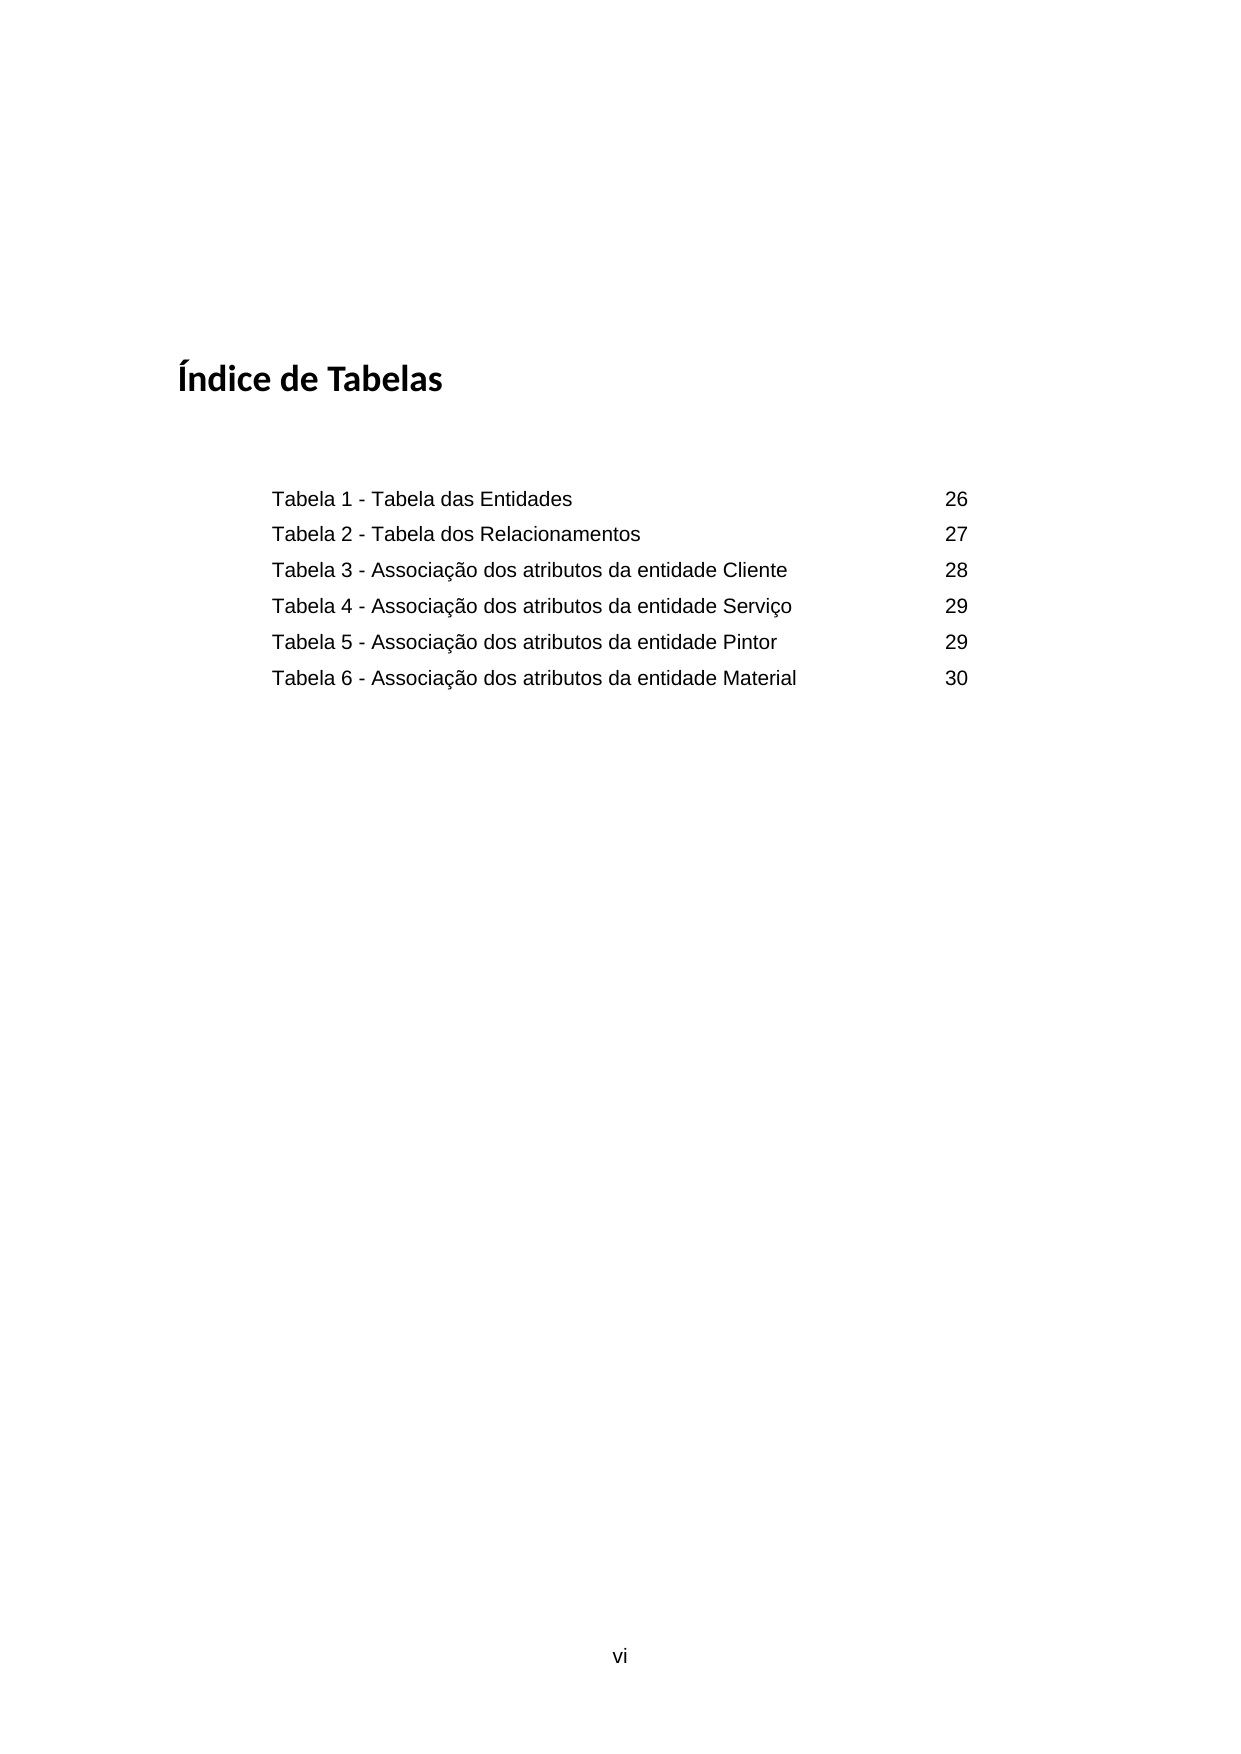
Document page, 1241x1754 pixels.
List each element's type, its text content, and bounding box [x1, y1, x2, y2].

text Tabela 1 - Tabela das Entidades 26 [272, 486, 1063, 510]
text Tabela 5 - Associação dos atributos da entidade Pintor 29 [272, 630, 1063, 654]
text Tabela 2 - Tabela dos Relacionamentos 27 [272, 522, 1063, 546]
subtitle Índice de Tabelas [177, 354, 1063, 400]
text Tabela 6 - Associação dos atributos da entidade Material 30 [272, 666, 1063, 690]
text Tabela 3 - Associação dos atributos da entidade Cliente 28 [272, 558, 1063, 582]
text Tabela 4 - Associação dos atributos da entidade Serviço 29 [272, 594, 1063, 618]
